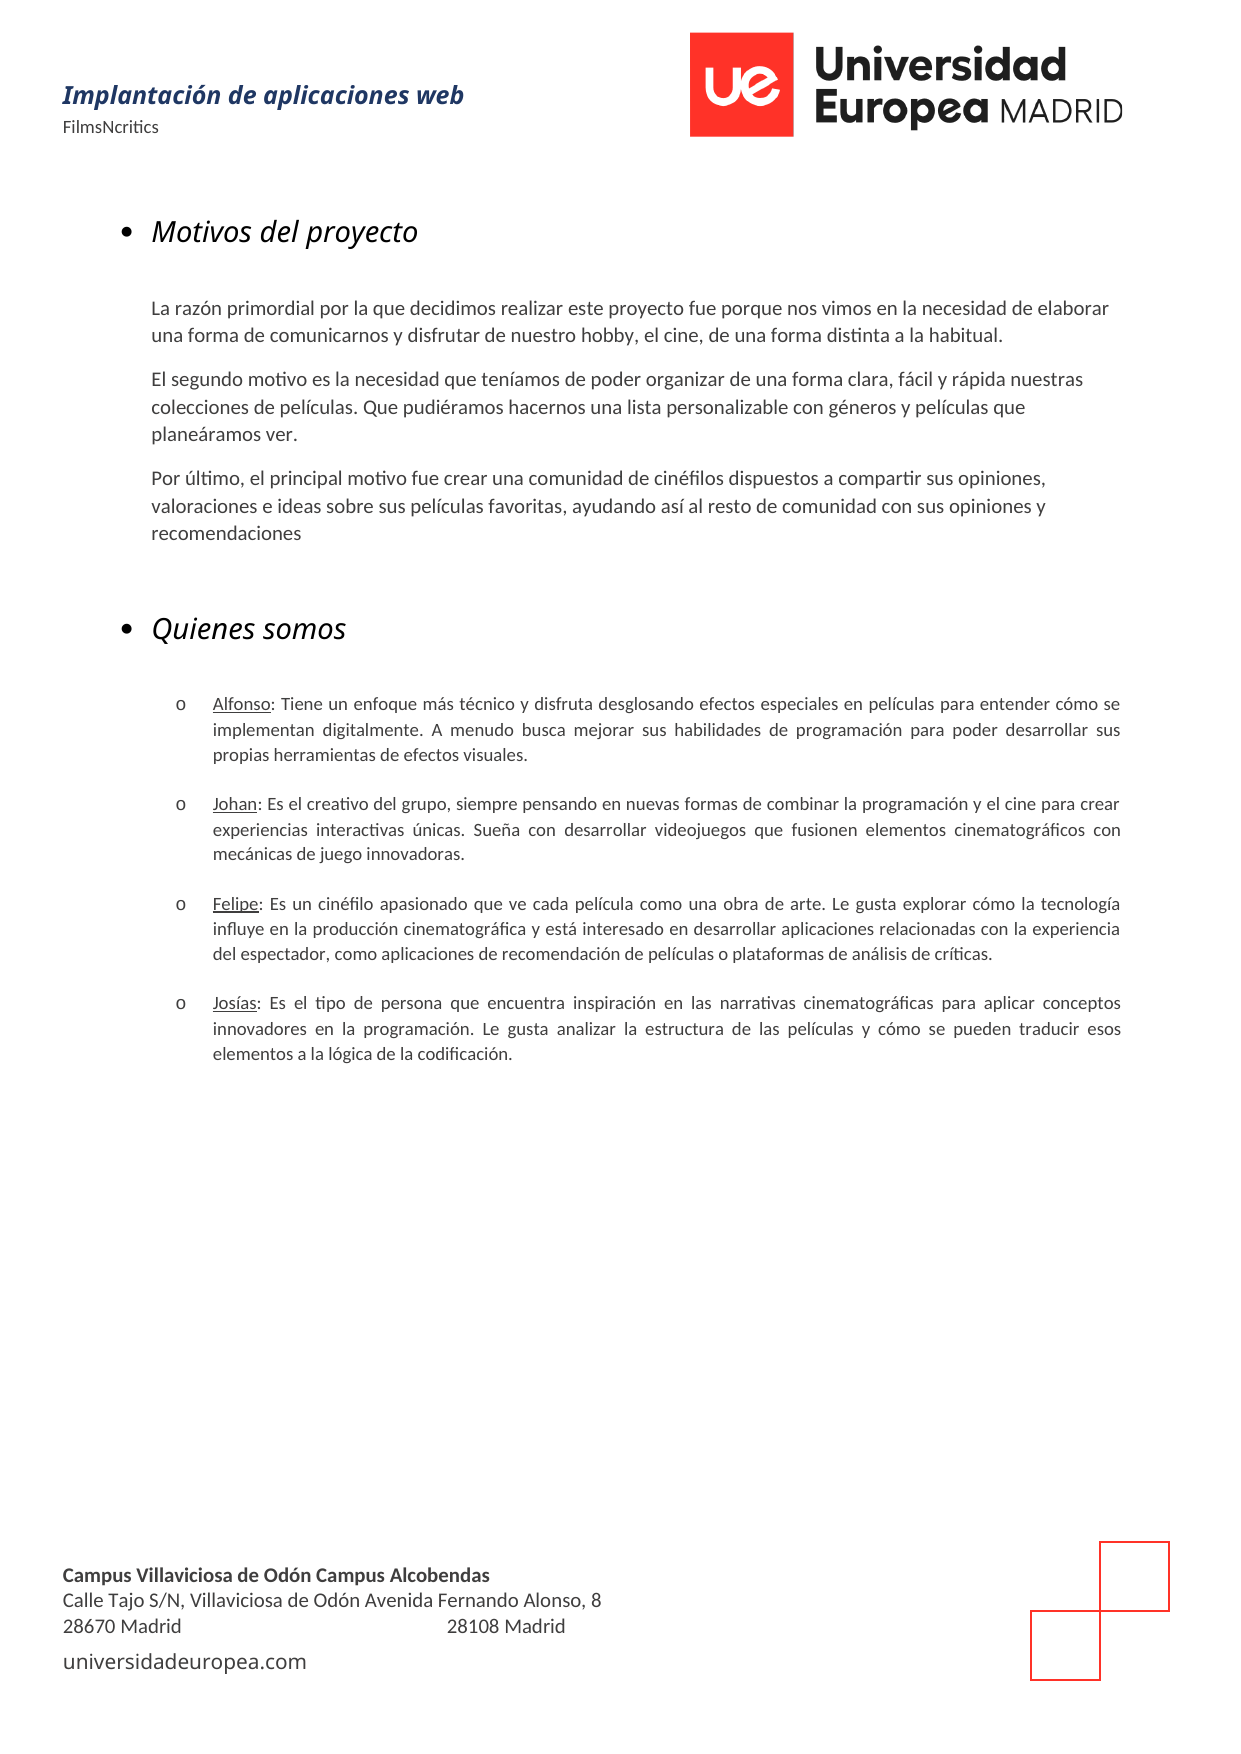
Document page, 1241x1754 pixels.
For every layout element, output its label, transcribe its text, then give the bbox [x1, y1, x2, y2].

text Por último, el principal motivo fue crear una comunidad de cinéfilos dispuestos a compartir sus opiniones, valoraciones e ideas sobre sus películas favoritas, ayudando así al resto de comunidad con sus opiniones y recomendaciones [151, 465, 1122, 546]
list Felipe: Es un cinéfilo apasionado que ve cada película como una obra de arte. Le gusta explorar cómo la tecnología influye en la producción cinematográfica y está interesado en desarrollar aplicaciones relacionadas con la experiencia del espectador, como aplicaciones de recomendación de películas o plataformas de análisis de críticas. [175, 892, 1122, 965]
list Alfonso: Tiene un enfoque más técnico y disfruta desglosando efectos especiales en películas para entender cómo se implementan digitalmente. A menudo busca mejorar sus habilidades de programación para poder desarrollar sus propias herramientas de efectos visuales. [175, 692, 1122, 766]
picture [690, 32, 1123, 137]
subtitle Motivos del proyecto [122, 211, 1122, 251]
text La razón primordial por la que decidimos realizar este proyecto fue porque nos vimos en la necesidad de elaborar una forma de comunicarnos y disfrutar de nuestro hobby, el cine, de una forma distinta a la habitual. [151, 295, 1122, 348]
subtitle Quienes somos [122, 608, 1122, 648]
list Josías: Es el tipo de persona que encuentra inspiración en las narrativas cinematográficas para aplicar conceptos innovadores en la programación. Le gusta analizar la estructura de las películas y cómo se pueden traducir esos elementos a la lógica de la codificación. [175, 992, 1122, 1065]
text El segundo motivo es la necesidad que teníamos de poder organizar de una forma clara, fácil y rápida nuestras colecciones de películas. Que pudiéramos hacernos una lista personalizable con géneros y películas que planeáramos ver. [151, 367, 1122, 447]
list Johan: Es el creativo del grupo, siempre pensando en nuevas formas de combinar la programación y el cine para crear experiencias interactivas únicas. Sueña con desarrollar videojuegos que fusionen elementos cinematográficos con mecánicas de juego innovadoras. [175, 792, 1122, 865]
